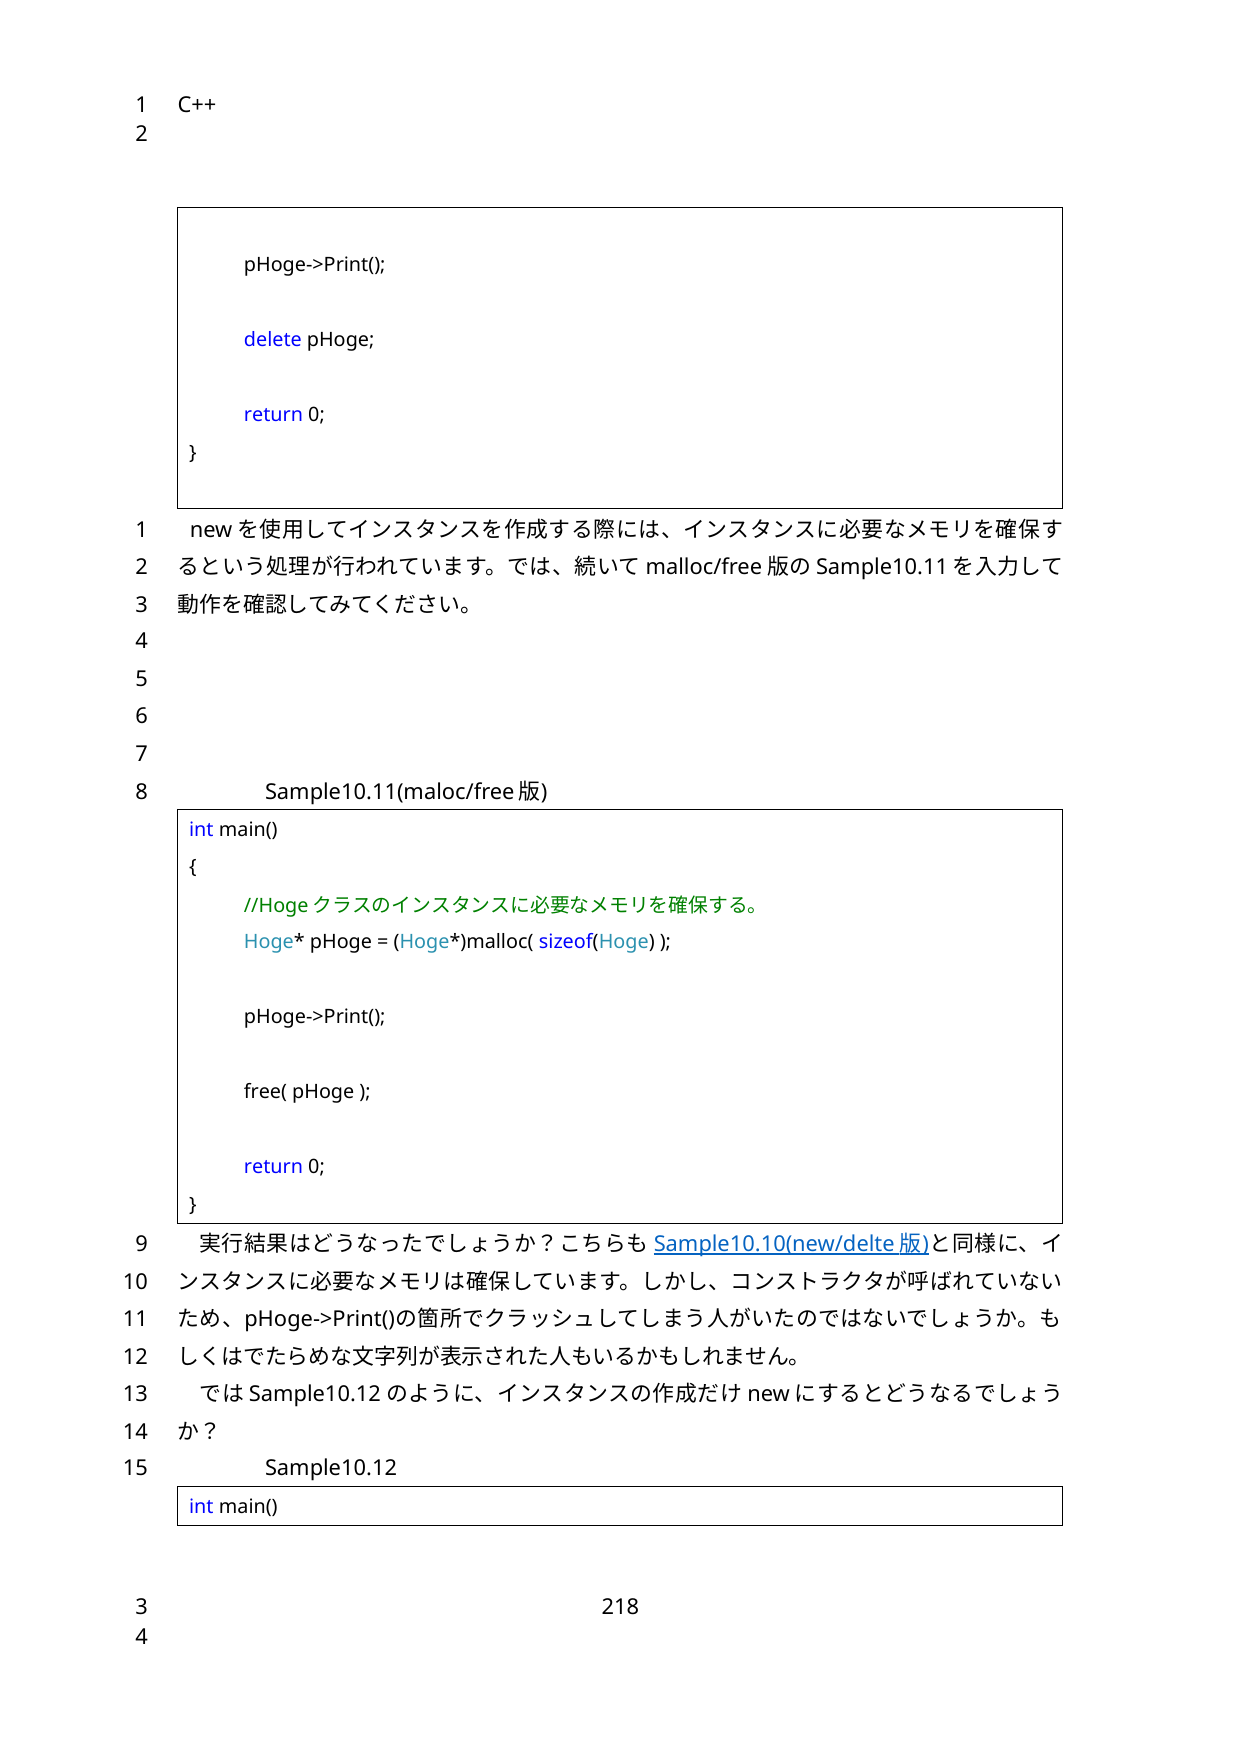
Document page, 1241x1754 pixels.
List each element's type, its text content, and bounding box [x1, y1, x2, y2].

text ではSample10.12のように、インスタンスの作成だけnewにするとどうなるでしょうか？ [177, 1373, 1063, 1448]
text 実行結果はどうなったでしょうか？こちらもSample10.10(new/delte版)と同様に、インスタンスに必要なメモリは確保しています。しかし、コンストラクタが呼ばれていないため、pHoge->Print()の箇所でクラッシュしてしまう人がいたのではないでしょうか。もしくはでたらめな文字列が表示された人もいるかもしれません。 [177, 1224, 1063, 1373]
subtitle Sample10.11(maloc/free版) [265, 771, 1063, 809]
table_header int main() { //Hogeクラスのインスタンスに必要なメモリを確保する。 Hoge* pHoge = (Hoge*)malloc( sizeof(Hoge) ); pHoge->Print(); free( pHoge ); return 0; } [178, 810, 1062, 1222]
subtitle Sample10.12 [265, 1448, 1063, 1486]
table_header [178, 208, 1062, 508]
text newを使用してインスタンスを作成する際には、インスタンスに必要なメモリを確保するという処理が行われています。では、続いてmalloc/free版のSample10.11を入力して動作を確認してみてください。 [177, 509, 1063, 621]
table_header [178, 1487, 1062, 1524]
